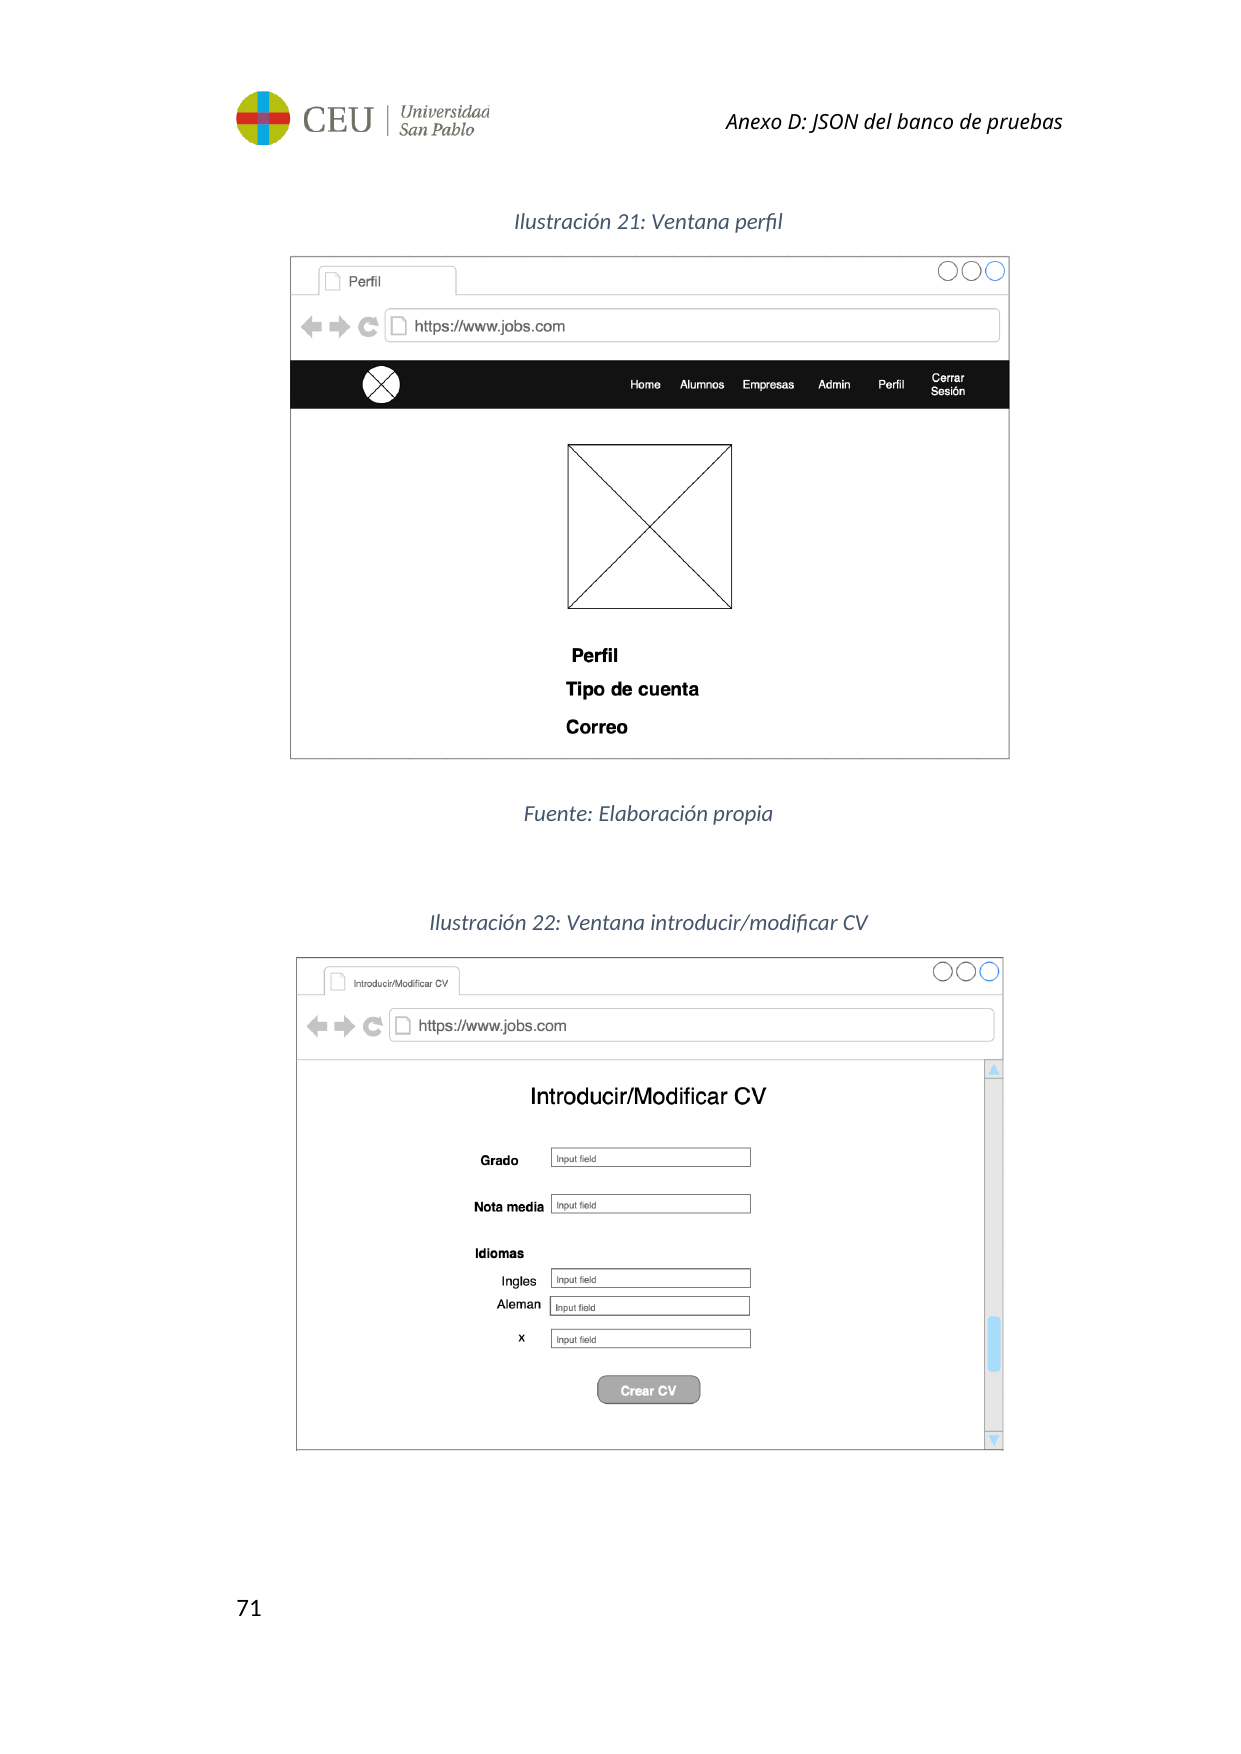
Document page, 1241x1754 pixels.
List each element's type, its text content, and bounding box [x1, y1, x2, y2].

picture [235, 89, 490, 146]
text Ilustración 21: Ventana perfil [236, 207, 1063, 235]
picture [289, 255, 1010, 760]
picture [295, 957, 1004, 1451]
list Fuente: Elaboración propia [236, 799, 1063, 827]
text Ilustración 22: Ventana introducir/modificar CV [236, 908, 1063, 936]
